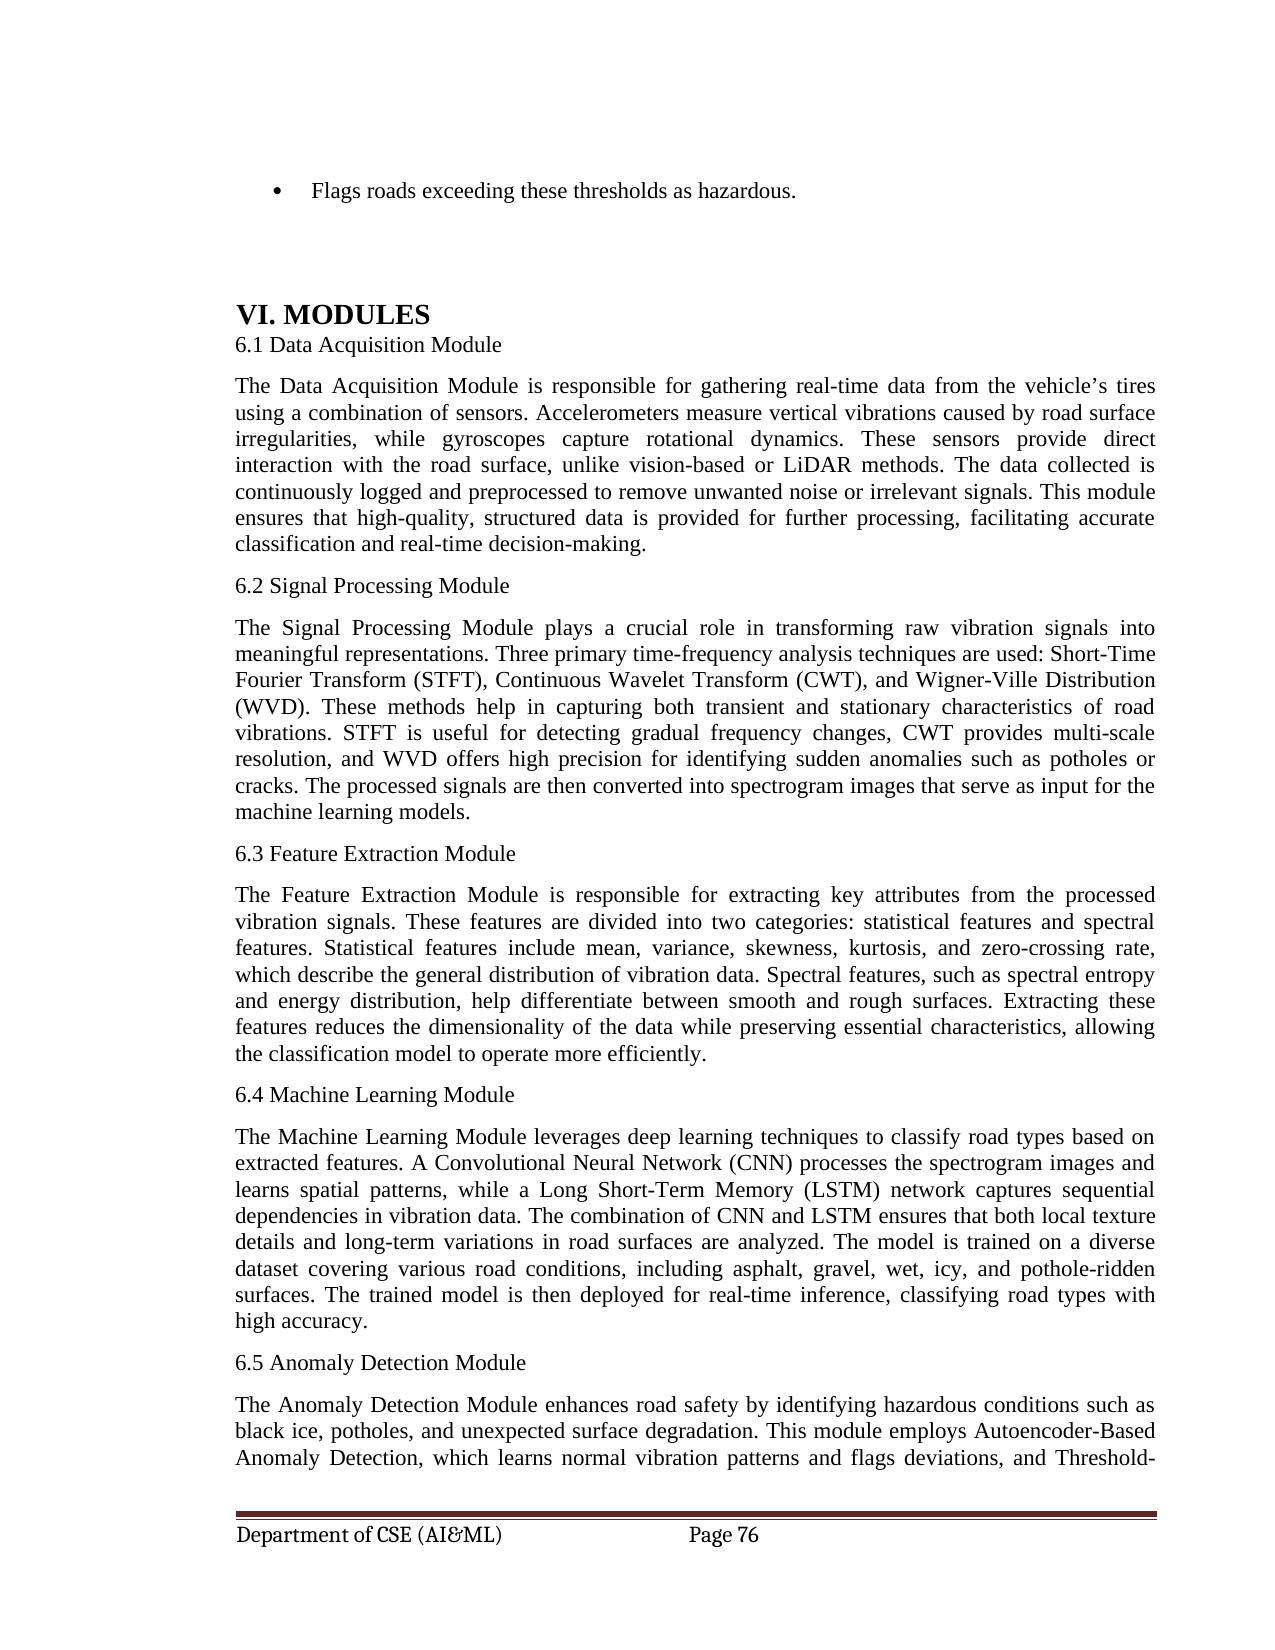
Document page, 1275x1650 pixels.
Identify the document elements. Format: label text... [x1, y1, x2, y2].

text 6.4 Machine Learning Module [235, 1081, 1157, 1108]
subtitle VI. MODULES [236, 297, 1157, 331]
text 6.3 Feature Extraction Module [235, 840, 1157, 866]
text 6.5 Anomaly Detection Module [235, 1349, 1157, 1376]
text The Signal Processing Module plays a crucial role in transforming raw vibration signals into meaningful representations. Three primary time-frequency analysis techniques are used: Short-Time Fourier Transform (STFT), Continuous Wavelet Transform (CWT), and Wigner-Ville Distribution (WVD). These methods help in capturing both transient and stationary characteristics of road vibrations. STFT is useful for detecting gradual frequency changes, CWT provides multi-scale resolution, and WVD offers high precision for identifying sudden anomalies such as potholes or cracks. The processed signals are then converted into spectrogram images that serve as input for the machine learning models. [235, 614, 1157, 824]
text 6.1 Data Acquisition Module [235, 331, 1157, 357]
text The Machine Learning Module leverages deep learning techniques to classify road types based on extracted features. A Convolutional Neural Network (CNN) processes the spectrogram images and learns spatial patterns, while a Long Short-Term Memory (LSTM) network captures sequential dependencies in vibration data. The combination of CNN and LSTM ensures that both local texture details and long-term variations in road surfaces are analyzed. The model is trained on a diverse dataset covering various road conditions, including asphalt, gravel, wet, icy, and pothole-ridden surfaces. The trained model is then deployed for real-time inference, classifying road types with high accuracy. [235, 1123, 1157, 1334]
text The Feature Extraction Module is responsible for extracting key attributes from the processed vibration signals. These features are divided into two categories: statistical features and spectral features. Statistical features include mean, variance, skewness, kurtosis, and zero-crossing rate, which describe the general distribution of vibration data. Spectral features, such as spectral entropy and energy distribution, help differentiate between smooth and rough surfaces. Extracting these features reduces the dimensionality of the data while preserving essential characteristics, allowing the classification model to operate more efficiently. [235, 882, 1157, 1066]
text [235, 1391, 1157, 1470]
text 6.2 Signal Processing Module [235, 572, 1157, 598]
list Flags roads exceeding these thresholds as hazardous. [274, 177, 1104, 203]
text The Data Acquisition Module is responsible for gathering real-time data from the vehicle’s tires using a combination of sensors. Accelerometers measure vertical vibrations caused by road surface irregularities, while gyroscopes capture rotational dynamics. These sensors provide direct interaction with the road surface, unlike vision-based or LiDAR methods. The data collected is continuously logged and preprocessed to remove unwanted noise or irrelevant signals. This module ensures that high-quality, structured data is provided for further processing, facilitating accurate classification and real-time decision-making. [235, 372, 1157, 557]
